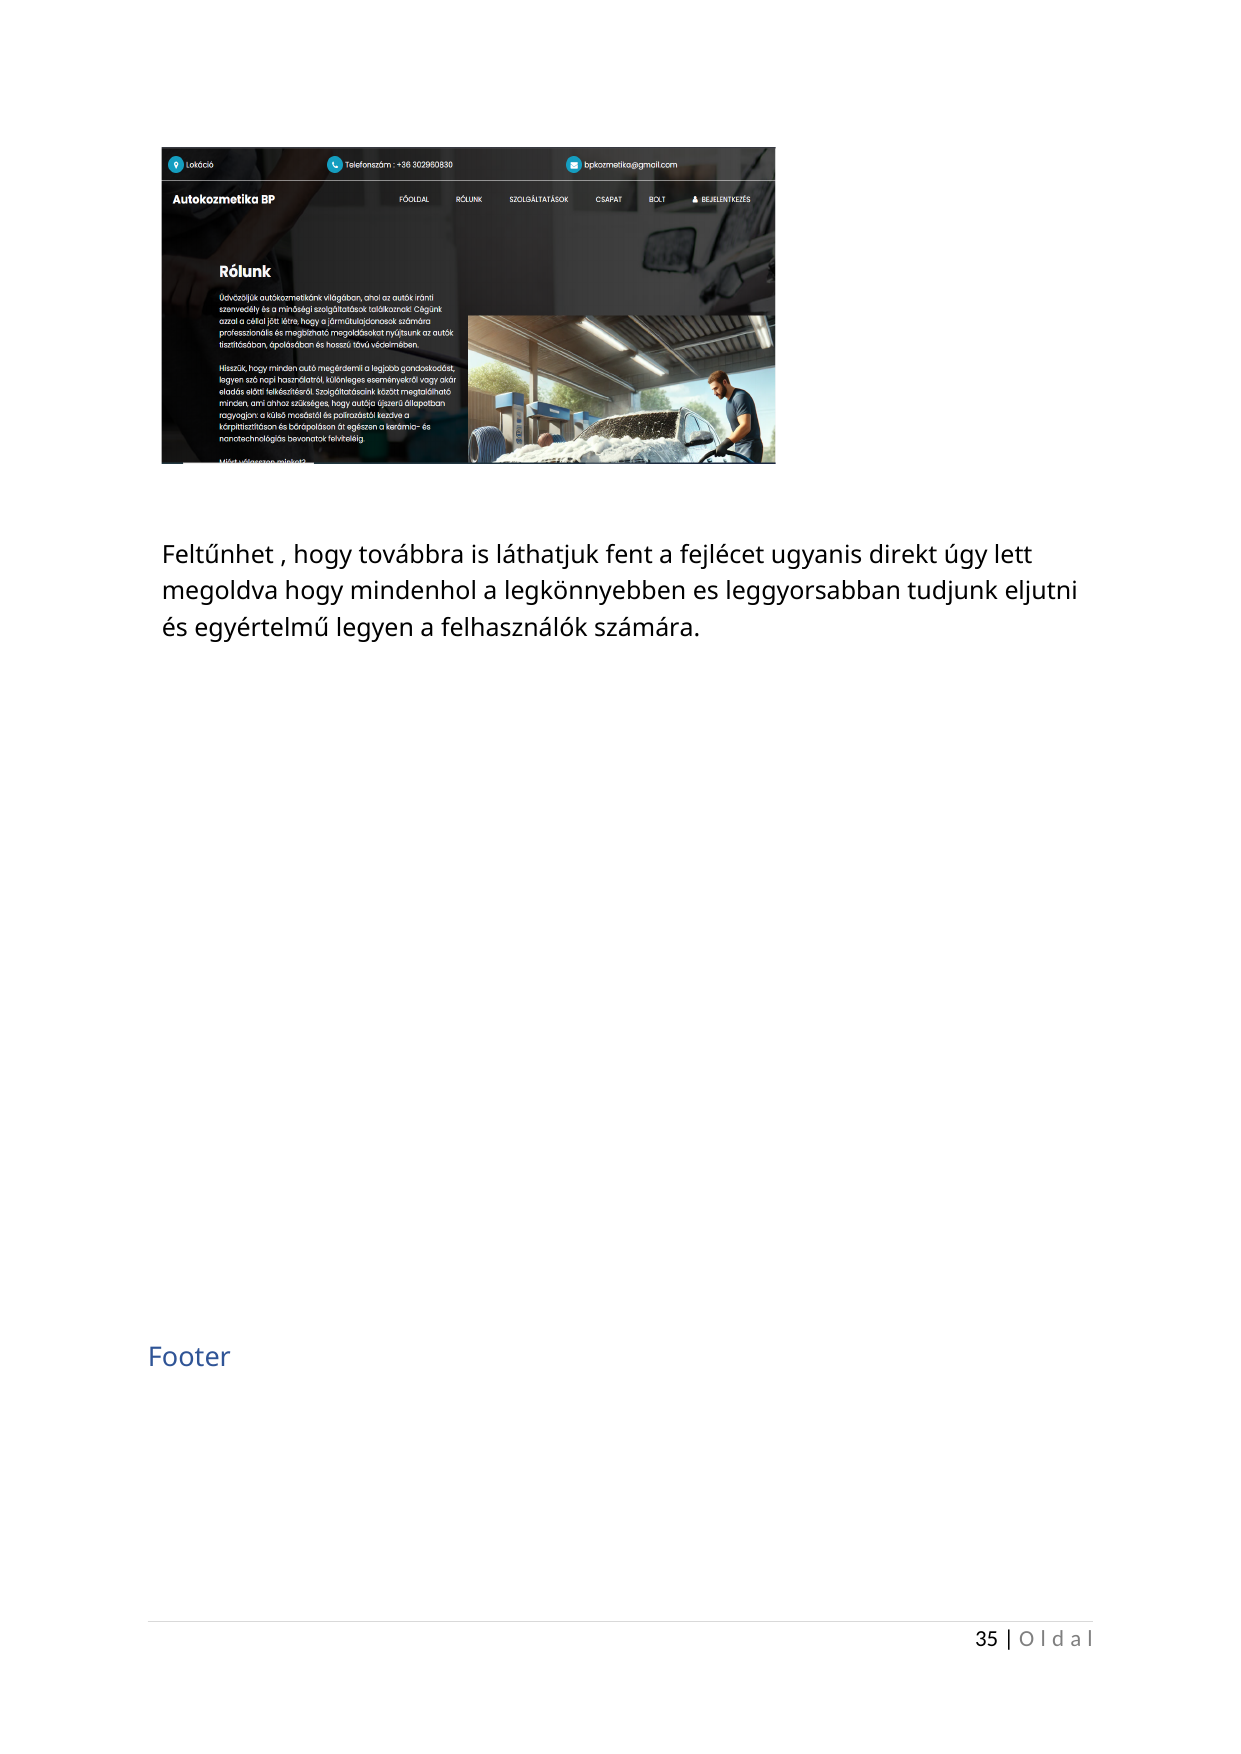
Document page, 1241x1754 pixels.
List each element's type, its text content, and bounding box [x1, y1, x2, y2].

text Feltűnhet , hogy továbbra is láthatjuk fent a fejlécet ugyanis direkt úgy lett megoldva hogy mindenhol a legkönnyebben es leggyorsabban tudjunk eljutni és egyértelmű legyen a felhasználók számára. [162, 536, 1093, 644]
picture [161, 147, 776, 464]
subtitle Footer [148, 1337, 1093, 1374]
